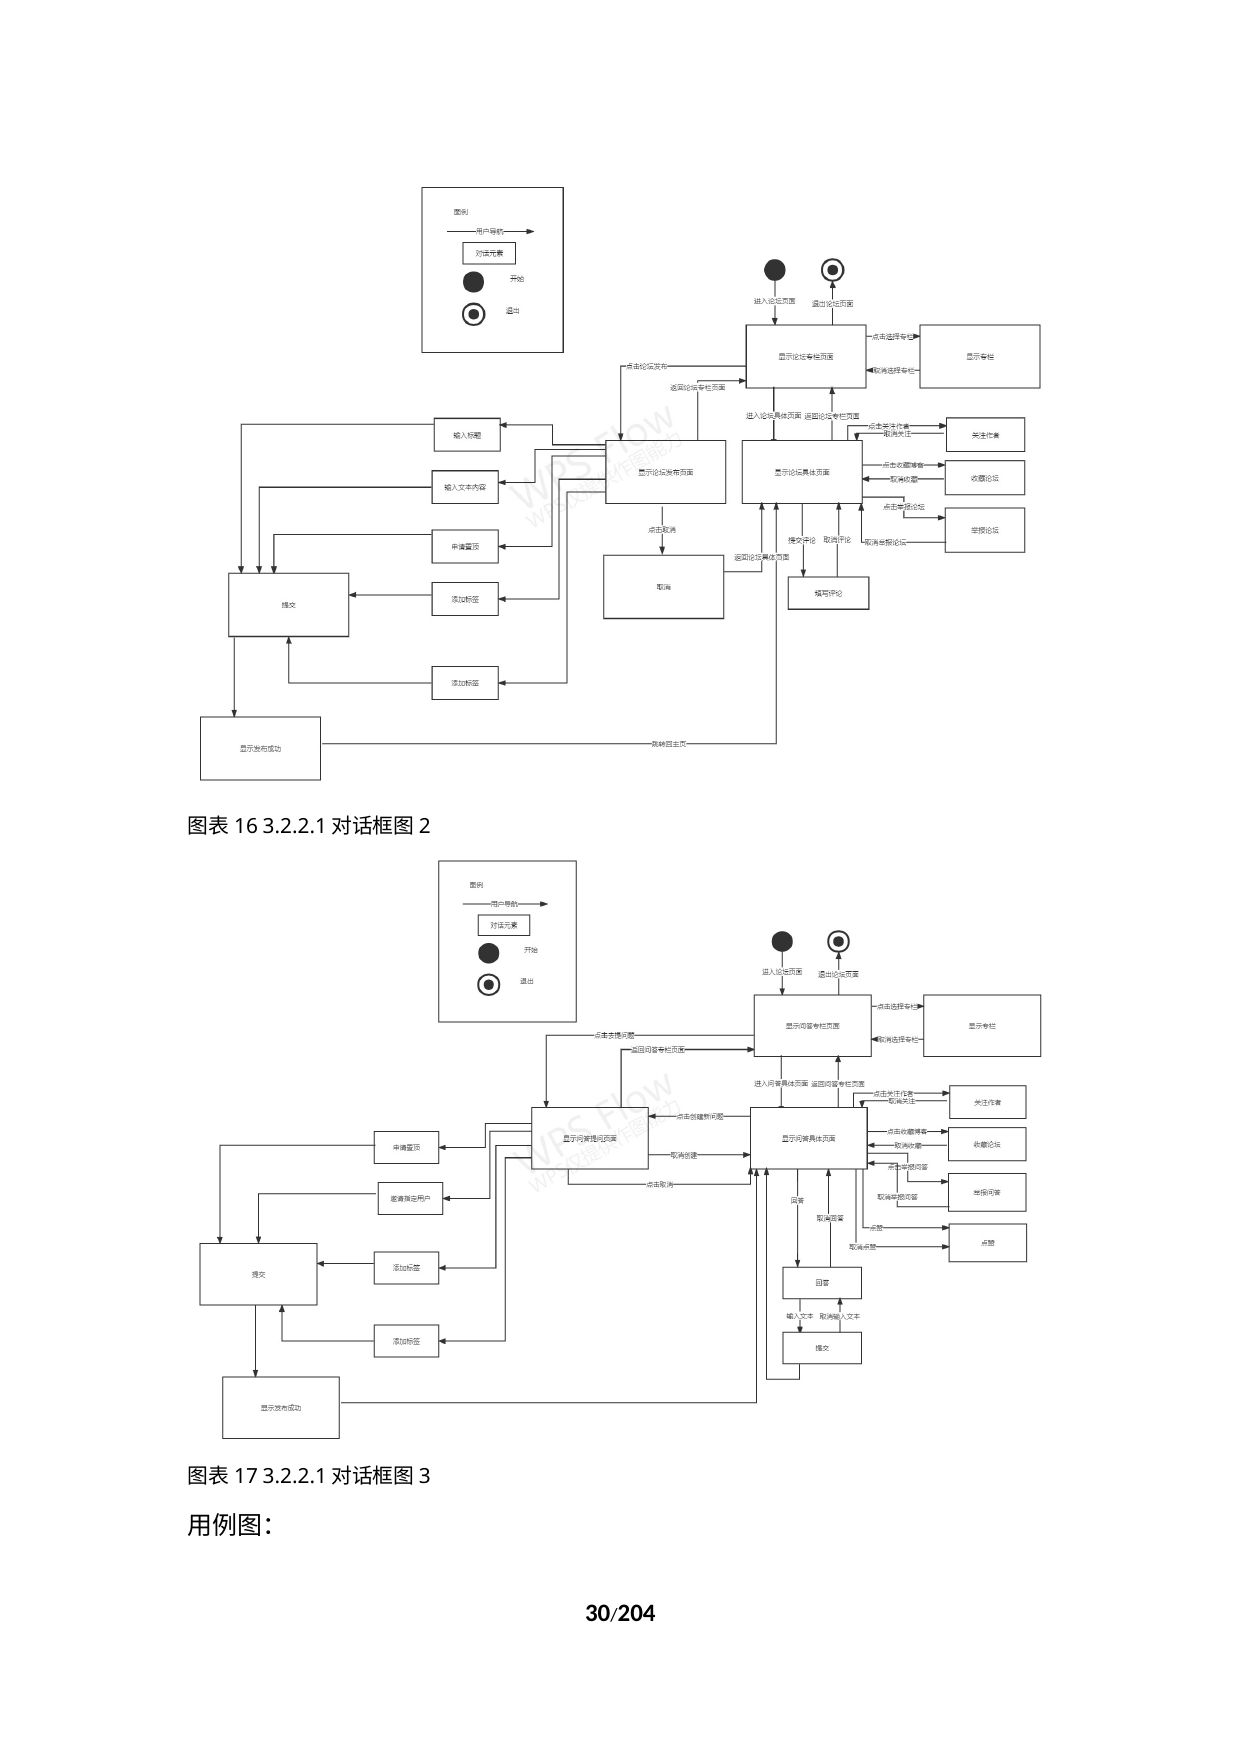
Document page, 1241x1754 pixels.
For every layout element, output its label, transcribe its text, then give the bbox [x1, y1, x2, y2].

picture [187, 174, 1053, 793]
text 图表 17 3.2.2.1对话框图3 [187, 1458, 1053, 1491]
text 用例图： [187, 1491, 1053, 1556]
text 图表 16 3.2.2.1对话框图2 [187, 808, 1053, 841]
picture [187, 848, 1053, 1451]
